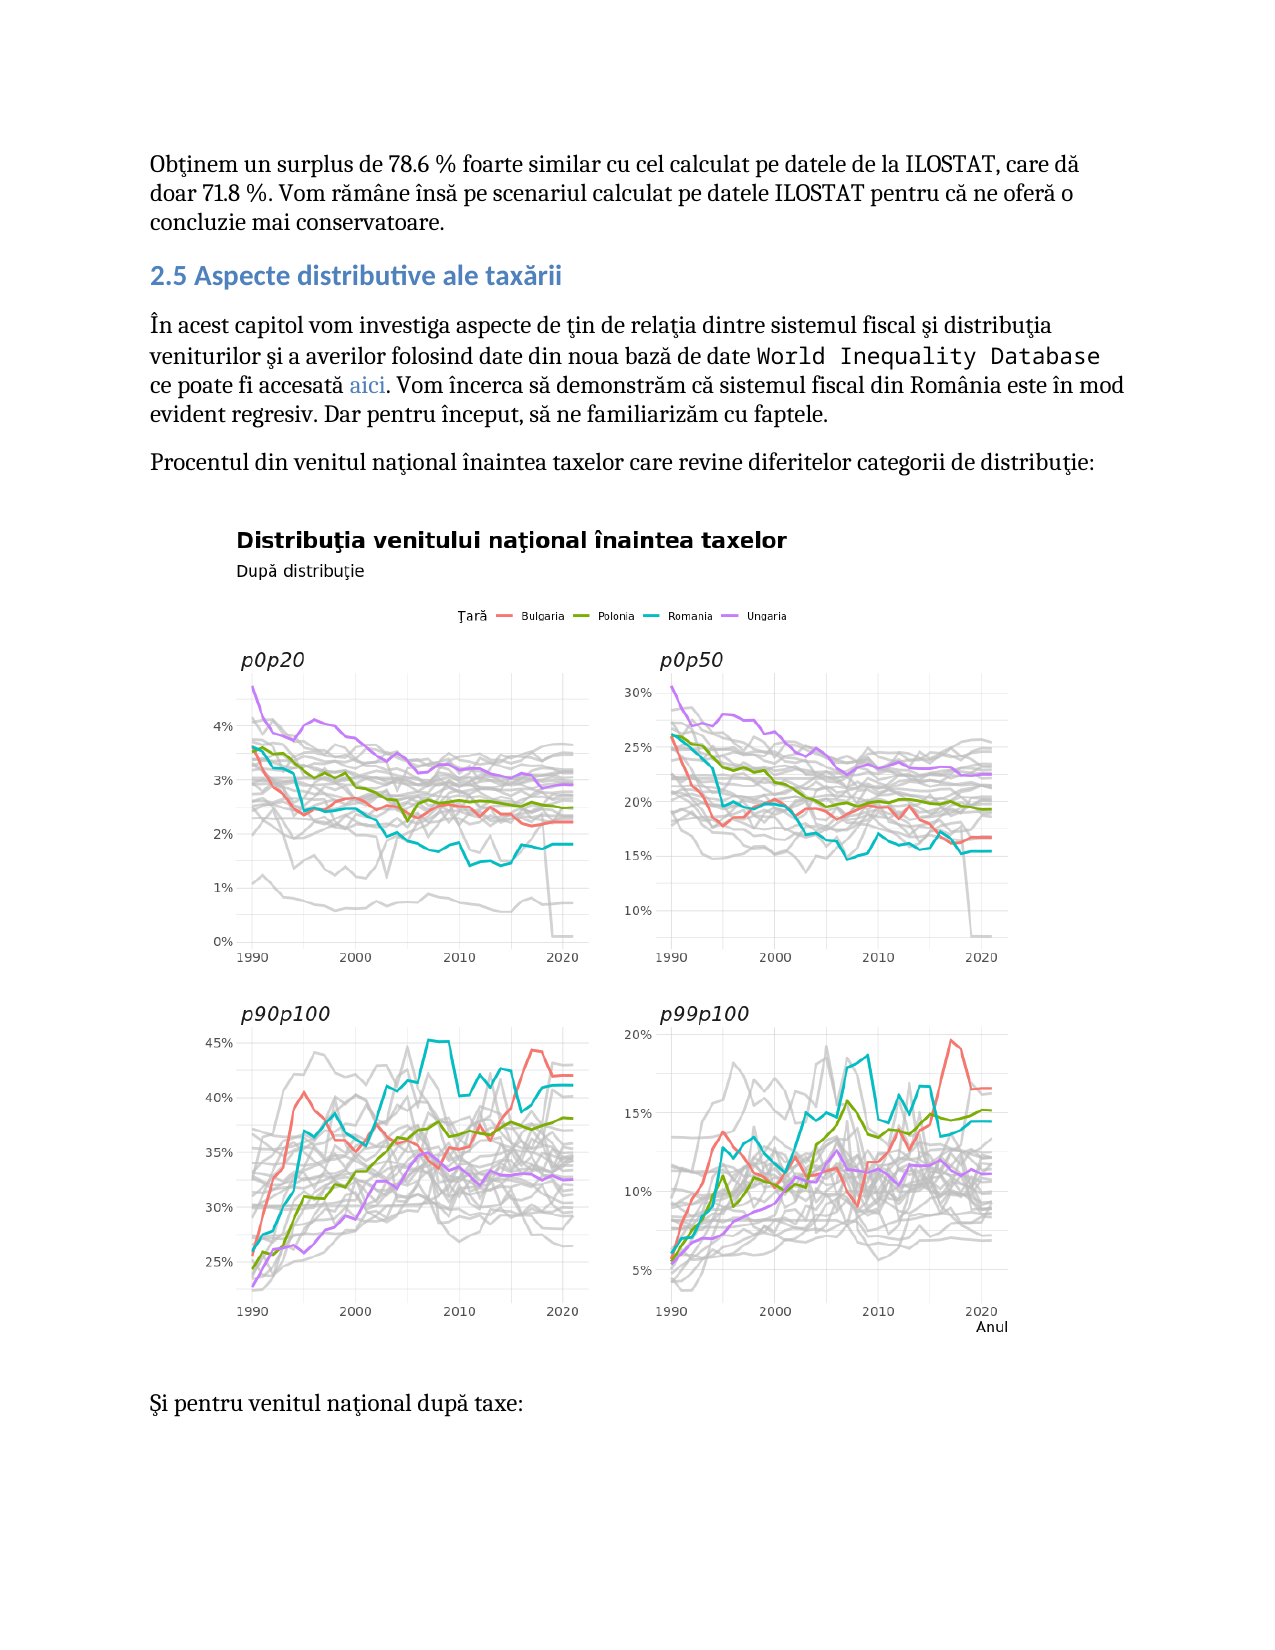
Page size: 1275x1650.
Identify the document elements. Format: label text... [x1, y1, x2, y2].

text Procentul din venitul naţional înaintea taxelor care revine diferitelor categorii de distribuţie: [150, 448, 1125, 476]
text Şi pentru venitul naţional după taxe: [150, 1389, 1125, 1418]
picture [168, 495, 1044, 1371]
text Obţinem un surplus de 78.6 % foarte similar cu cel calculat pe datele de la ILOSTAT, care dă doar 71.8 %. Vom rămâne însă pe scenariul calculat pe datele ILOSTAT pentru că ne oferă o concluzie mai conservatoare. [150, 150, 1125, 236]
subtitle 2.5 Aspecte distributive ale taxării [150, 257, 1125, 293]
text În acest capitol vom investiga aspecte de ţin de relaţia dintre sistemul fiscal şi distribuţia veniturilor şi a averilor folosind date din noua bază de date World Inequality Database ce poate fi accesată aici. Vom încerca să demonstrăm că sistemul fiscal din România este în mod evident regresiv. Dar pentru început, să ne familiarizăm cu faptele. [150, 311, 1125, 429]
